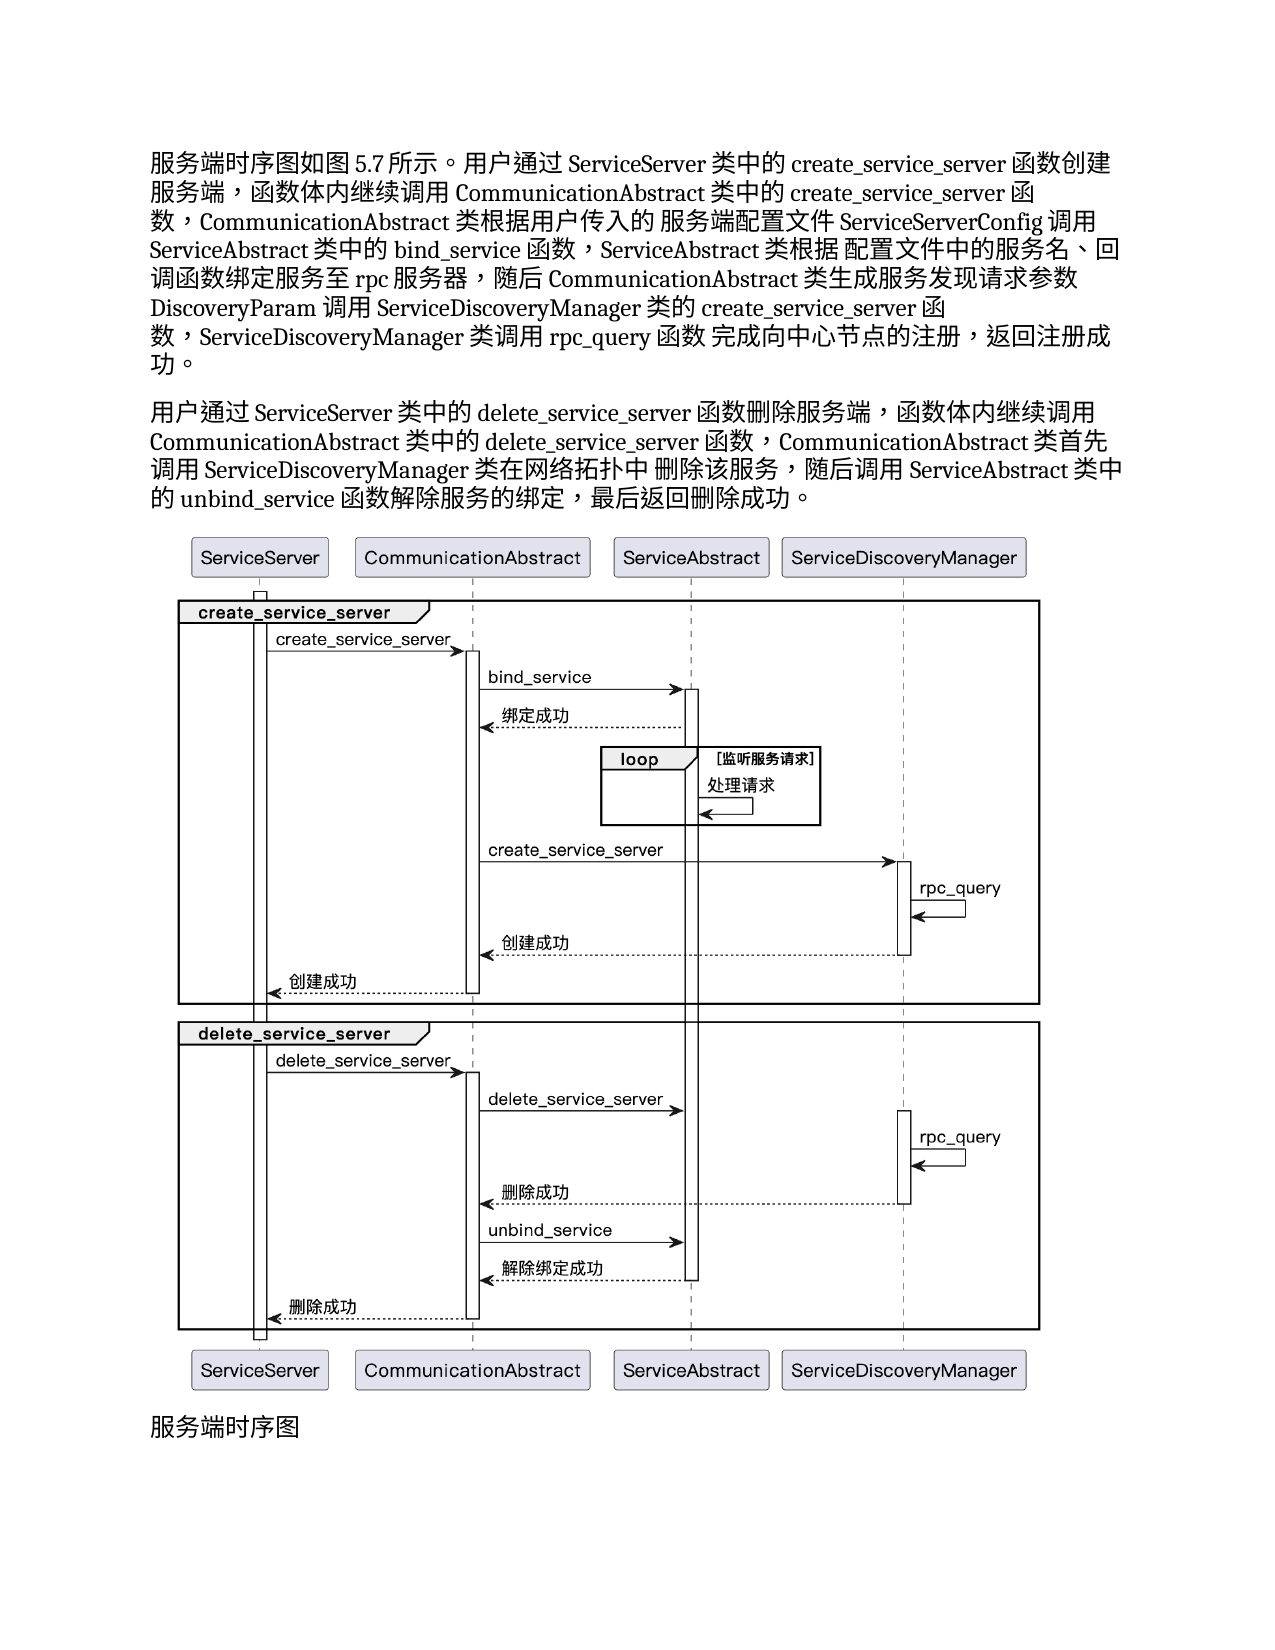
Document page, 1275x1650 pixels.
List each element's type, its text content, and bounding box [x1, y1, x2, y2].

text 服务端时序图如图5.7所示。用户通过ServiceServer类中的create_service_server函数创建服务端，函数体内继续调用 CommunicationAbstract类中的create_service_server函数，CommunicationAbstract类根据用户传入的 服务端配置文件ServiceServerConfig调用ServiceAbstract类中的bind_service函数，ServiceAbstract类根据 配置文件中的服务名、回调函数绑定服务至rpc服务器，随后CommunicationAbstract类生成服务发现请求参数DiscoveryParam 调用ServiceDiscoveryManager类的create_service_server函数，ServiceDiscoveryManager类调用rpc_query函数 完成向中心节点的注册，返回注册成功。 [150, 150, 1125, 380]
text 用户通过ServiceServer类中的delete_service_server函数删除服务端，函数体内继续调用CommunicationAbstract类中的 delete_service_server函数，CommunicationAbstract类首先调用ServiceDiscoveryManager类在网络拓扑中 删除该服务，随后调用ServiceAbstract类中的unbind_service函数解除服务的绑定，最后返回删除成功。 [150, 399, 1125, 514]
text 服务端时序图 [150, 1414, 1125, 1443]
picture [168, 532, 1044, 1394]
